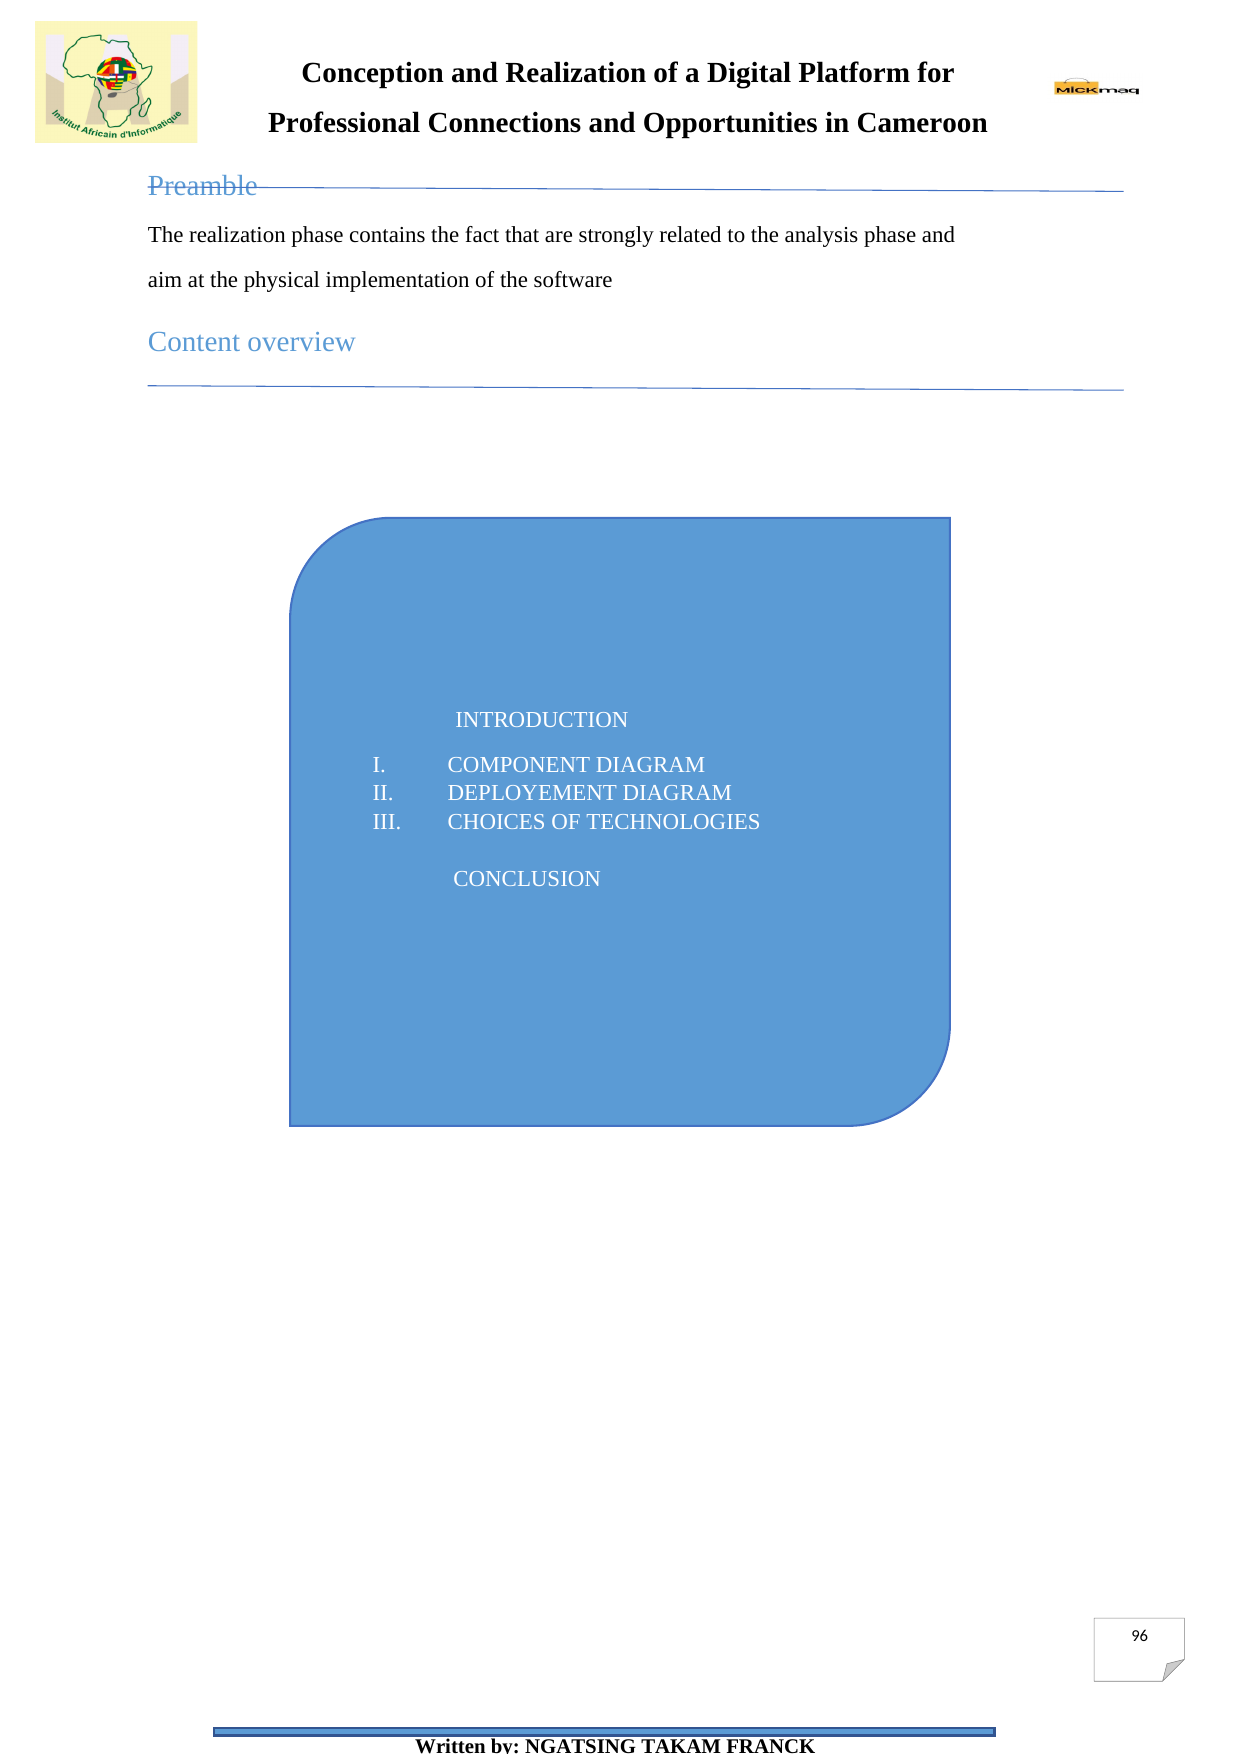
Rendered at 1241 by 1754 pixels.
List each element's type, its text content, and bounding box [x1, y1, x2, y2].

text The realization phase contains the fact that are strongly related to the analysis phase and aim at the physical implementation of the software [148, 221, 978, 293]
text Preamble [148, 148, 1093, 190]
picture [35, 21, 198, 143]
text Content overview [148, 324, 1093, 358]
text Preamble [148, 188, 1093, 201]
picture [1047, 73, 1143, 103]
